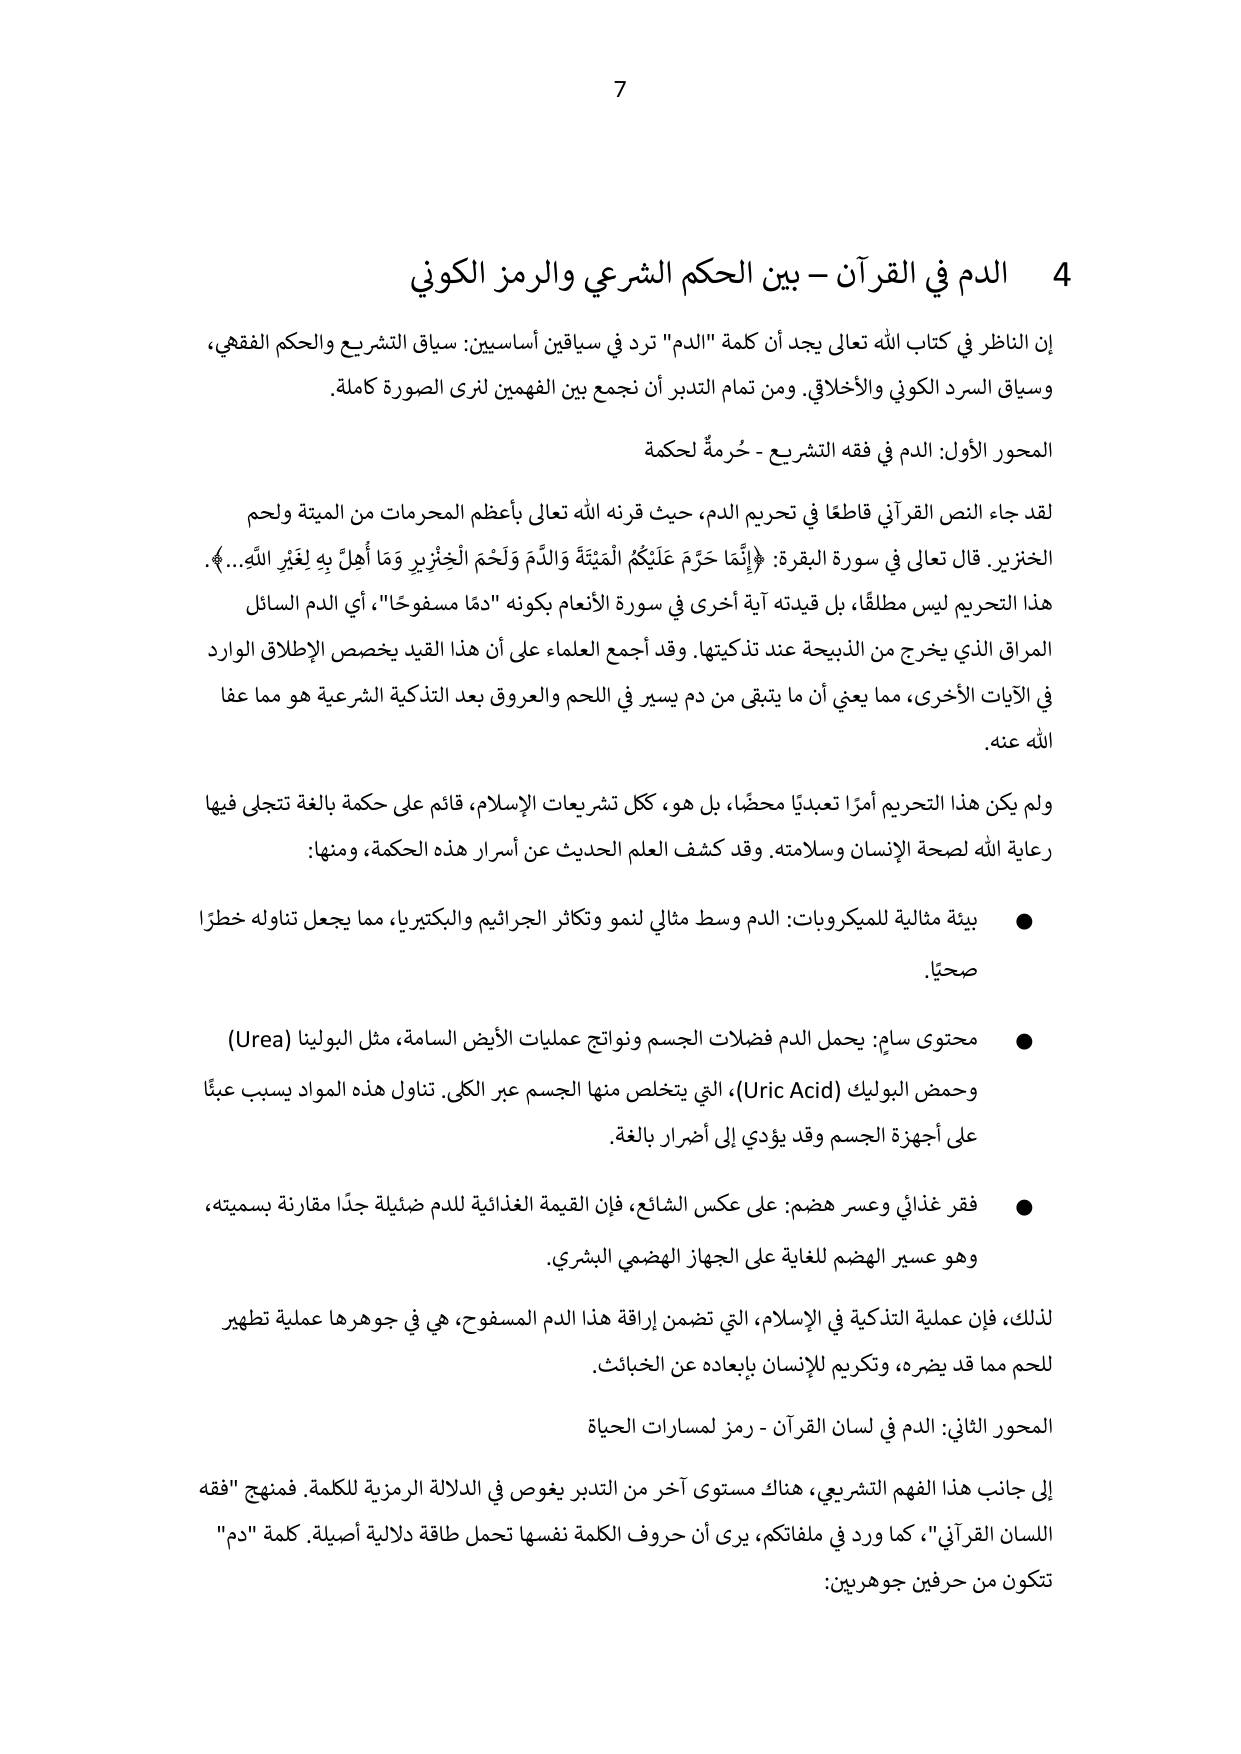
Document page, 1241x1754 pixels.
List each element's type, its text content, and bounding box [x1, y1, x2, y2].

text لقد جاء النص القرآني قاطعًا في تحريم الدم، حيث قرنه الله تعالى بأعظم المحرمات من الميتة ولحم الخنزير. قال تعالى في سورة البقرة: ﴿إِنَّمَا حَرَّمَ عَلَيْكُمُ الْمَيْتَةَ وَالدَّمَ وَلَحْمَ الْخِنْزِيرِ وَمَا أُهِلَّ بِهِ لِغَيْرِ اللَّهِ...﴾. هذا التحريم ليس مطلقًا، بل قيدته آية أخرى في سورة الأنعام بكونه "دمًا مسفوحًا"، أي الدم السائل المراق الذي يخرج من الذبيحة عند تذكيتها. وقد أجمع العلماء على أن هذا القيد يخصص الإطلاق الوارد في الآيات الأخرى، مما يعني أن ما يتبقى من دم يسير في اللحم والعروق بعد التذكية الشرعية هو مما عفا الله عنه. [187, 497, 1053, 756]
text لذلك، فإن عملية التذكية في الإسلام، التي تضمن إراقة هذا الدم المسفوح، هي في جوهرها عملية تطهير للحم مما قد يضره، وتكريم للإنسان بإبعاده عن الخبائث. [187, 1303, 1053, 1379]
list فقر غذائي وعسر هضم: على عكس الشائع، فإن القيمة الغذائية للدم ضئيلة جدًا مقارنة بسميته، وهو عسير الهضم للغاية على الجهاز الهضمي البشري. [187, 1183, 1015, 1271]
text إن الناظر في كتاب الله تعالى يجد أن كلمة "الدم" ترد في سياقين أساسيين: سياق التشريع والحكم الفقهي، وسياق السرد الكوني والأخلاقي. ومن تمام التدبر أن نجمع بين الفهمين لنرى الصورة كاملة. [187, 327, 1053, 403]
text المحور الأول: الدم في فقه التشريع - حُرمةٌ لحكمة [187, 435, 1053, 465]
subtitle الدم في القرآن – بين الحكم الشرعي والرمز الكوني [187, 249, 1053, 295]
list بيئة مثالية للميكروبات: الدم وسط مثالي لنمو وتكاثر الجراثيم والبكتيريا، مما يجعل تناوله خطرًا صحيًا. [187, 896, 1015, 985]
text إلى جانب هذا الفهم التشريعي، هناك مستوى آخر من التدبر يغوص في الدلالة الرمزية للكلمة. فمنهج "فقه اللسان القرآني"، كما ورد في ملفاتكم، يرى أن حروف الكلمة نفسها تحمل طاقة دلالية أصيلة. كلمة "دم" تتكون من حرفين جوهريين: [187, 1473, 1053, 1596]
text المحور الثاني: الدم في لسان القرآن - رمز لمسارات الحياة [187, 1411, 1053, 1442]
list محتوى سامٍ: يحمل الدم فضلات الجسم ونواتج عمليات الأيض السامة، مثل البولينا (Urea) وحمض البوليك (Uric Acid)، التي يتخلص منها الجسم عبر الكلى. تناول هذه المواد يسبب عبئًا على أجهزة الجسم وقد يؤدي إلى أضرار بالغة. [187, 1017, 1015, 1151]
text ولم يكن هذا التحريم أمرًا تعبديًا محضًا، بل هو، ككل تشريعات الإسلام، قائم على حكمة بالغة تتجلى فيها رعاية الله لصحة الإنسان وسلامته. وقد كشف العلم الحديث عن أسرار هذه الحكمة، ومنها: [187, 788, 1053, 864]
